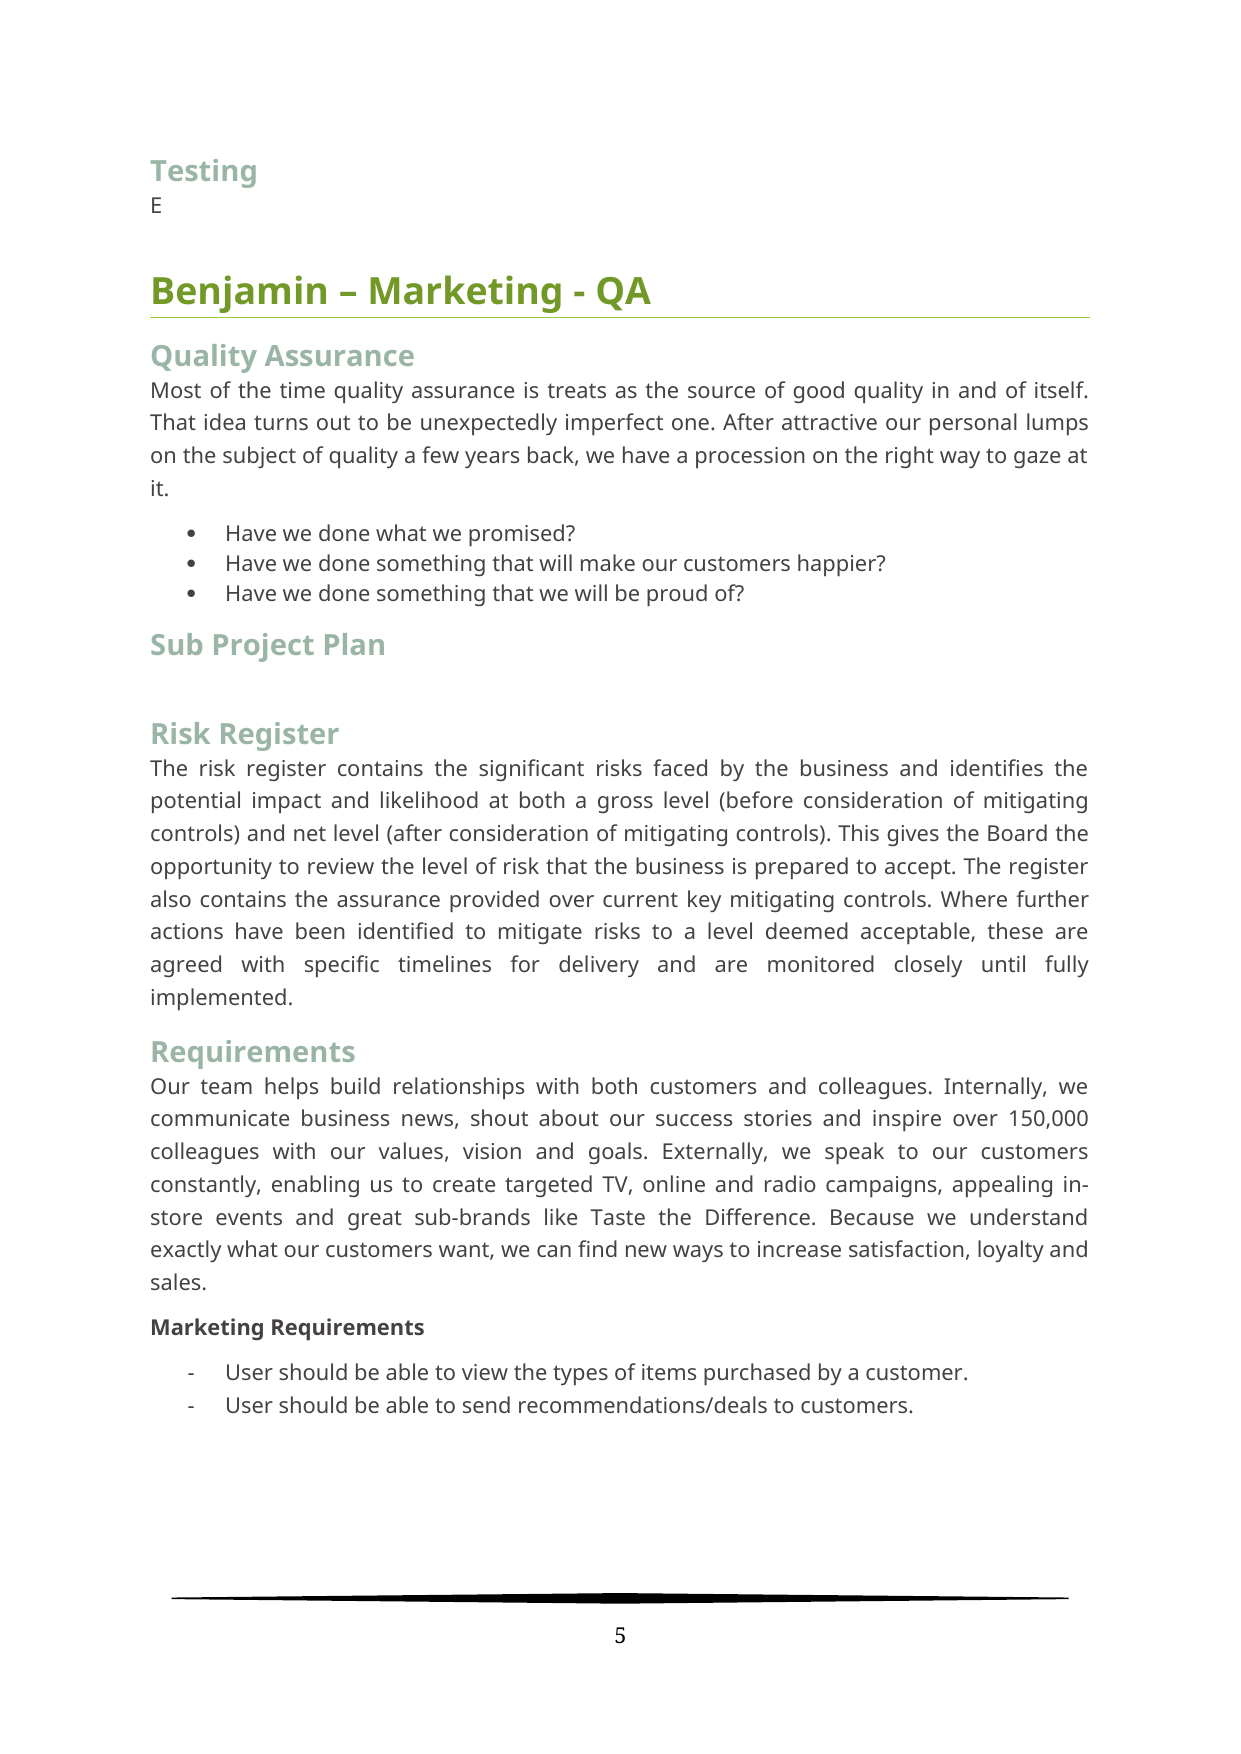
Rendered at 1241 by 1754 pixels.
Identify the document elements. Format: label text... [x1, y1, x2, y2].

subtitle Quality Assurance [150, 335, 1090, 374]
list User should be able to view the types of items purchased by a customer. [187, 1357, 1090, 1387]
subtitle Requirements [150, 1031, 1090, 1071]
subtitle Risk Register [150, 713, 1090, 753]
subtitle Sub Project Plan [150, 624, 1090, 664]
text E [150, 190, 1090, 219]
list Have we done something that we will be proud of? [187, 577, 1090, 607]
text Our team helps build relationships with both customers and colleagues. Internally, we communicate business news, shout about our success stories and inspire over 150,000 colleagues with our values, vision and goals. Externally, we speak to our customers constantly, enabling us to create targeted TV, online and radio campaigns, appealing in-store events and great sub-brands like Taste the Difference. Because we understand exactly what our customers want, we can find new ways to increase satisfaction, loyalty and sales. [150, 1071, 1090, 1297]
subtitle Testing [150, 150, 1090, 190]
text Marketing Requirements [150, 1312, 1090, 1342]
text The risk register contains the significant risks faced by the business and identifies the potential impact and likelihood at both a gross level (before consideration of mitigating controls) and net level (after consideration of mitigating controls). This gives the Board the opportunity to review the level of risk that the business is prepared to accept. The register also contains the assurance provided over current key mitigating controls. Where further actions have been identified to mitigate risks to a level deemed acceptable, these are agreed with specific timelines for delivery and are monitored closely until fully implemented. [150, 753, 1090, 1011]
subtitle Benjamin – Marketing - QA [150, 264, 1090, 317]
list User should be able to send recommendations/deals to customers. [187, 1390, 1090, 1420]
list Have we done something that will make our customers happier? [187, 548, 1090, 577]
list Have we done what we promised? [187, 518, 1090, 548]
text Most of the time quality assurance is treats as the source of good quality in and of itself. That idea turns out to be unexpectedly imperfect one. After attractive our personal lumps on the subject of quality a few years back, we have a procession on the right way to gaze at it. [150, 374, 1090, 502]
